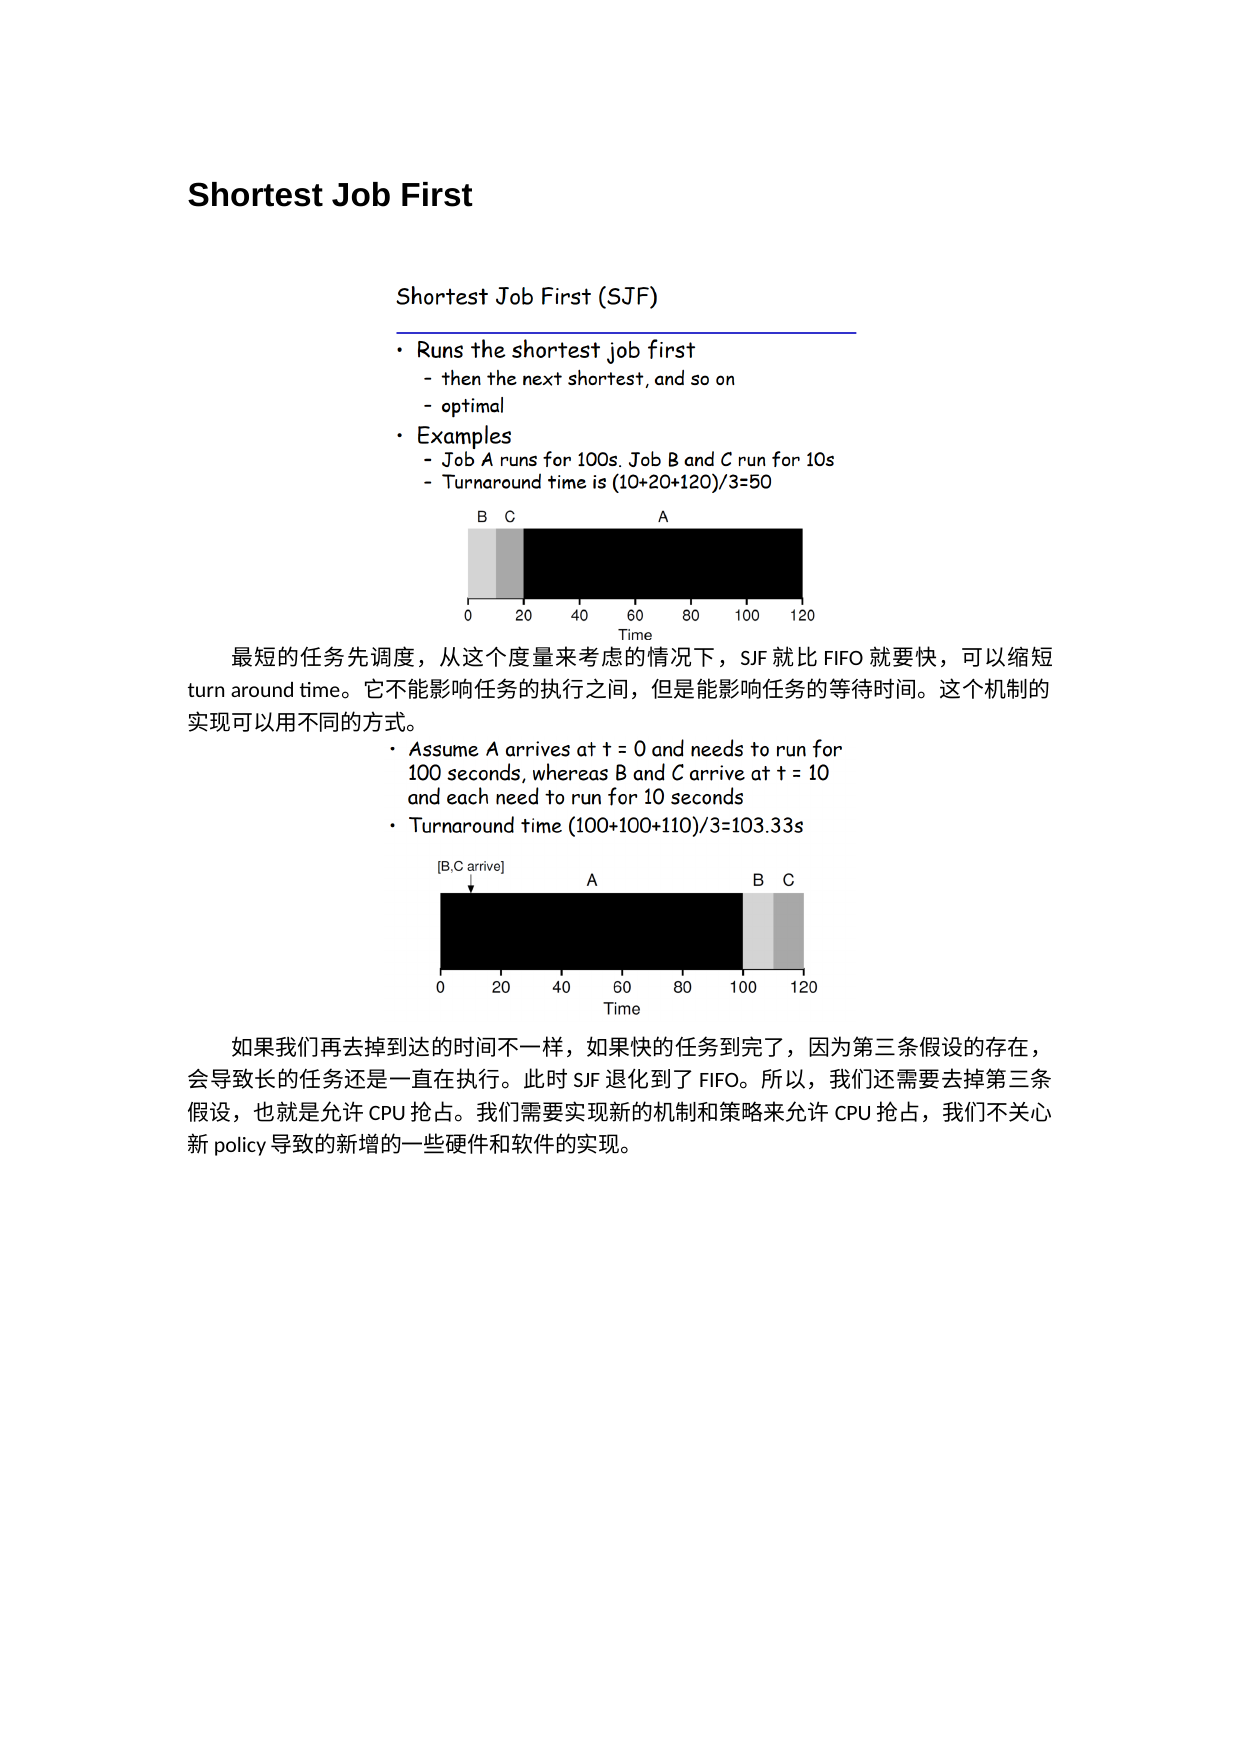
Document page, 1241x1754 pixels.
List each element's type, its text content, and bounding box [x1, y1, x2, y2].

list 最短的任务先调度，从这个度量来考虑的情况下，SJF就比FIFO就要快，可以缩短turn around time。它不能影响任务的执行之间，但是能影响任务的等待时间。这个机制的实现可以用不同的方式。 [187, 639, 1053, 737]
subtitle Shortest Job First [187, 162, 1053, 227]
picture [383, 281, 857, 640]
picture [383, 736, 857, 1022]
list 如果我们再去掉到达的时间不一样，如果快的任务到完了，因为第三条假设的存在，会导致长的任务还是一直在执行。此时SJF退化到了FIFO。所以，我们还需要去掉第三条假设，也就是允许CPU抢占。我们需要实现新的机制和策略来允许CPU抢占，我们不关心新policy导致的新增的一些硬件和软件的实现。 [187, 1029, 1053, 1159]
